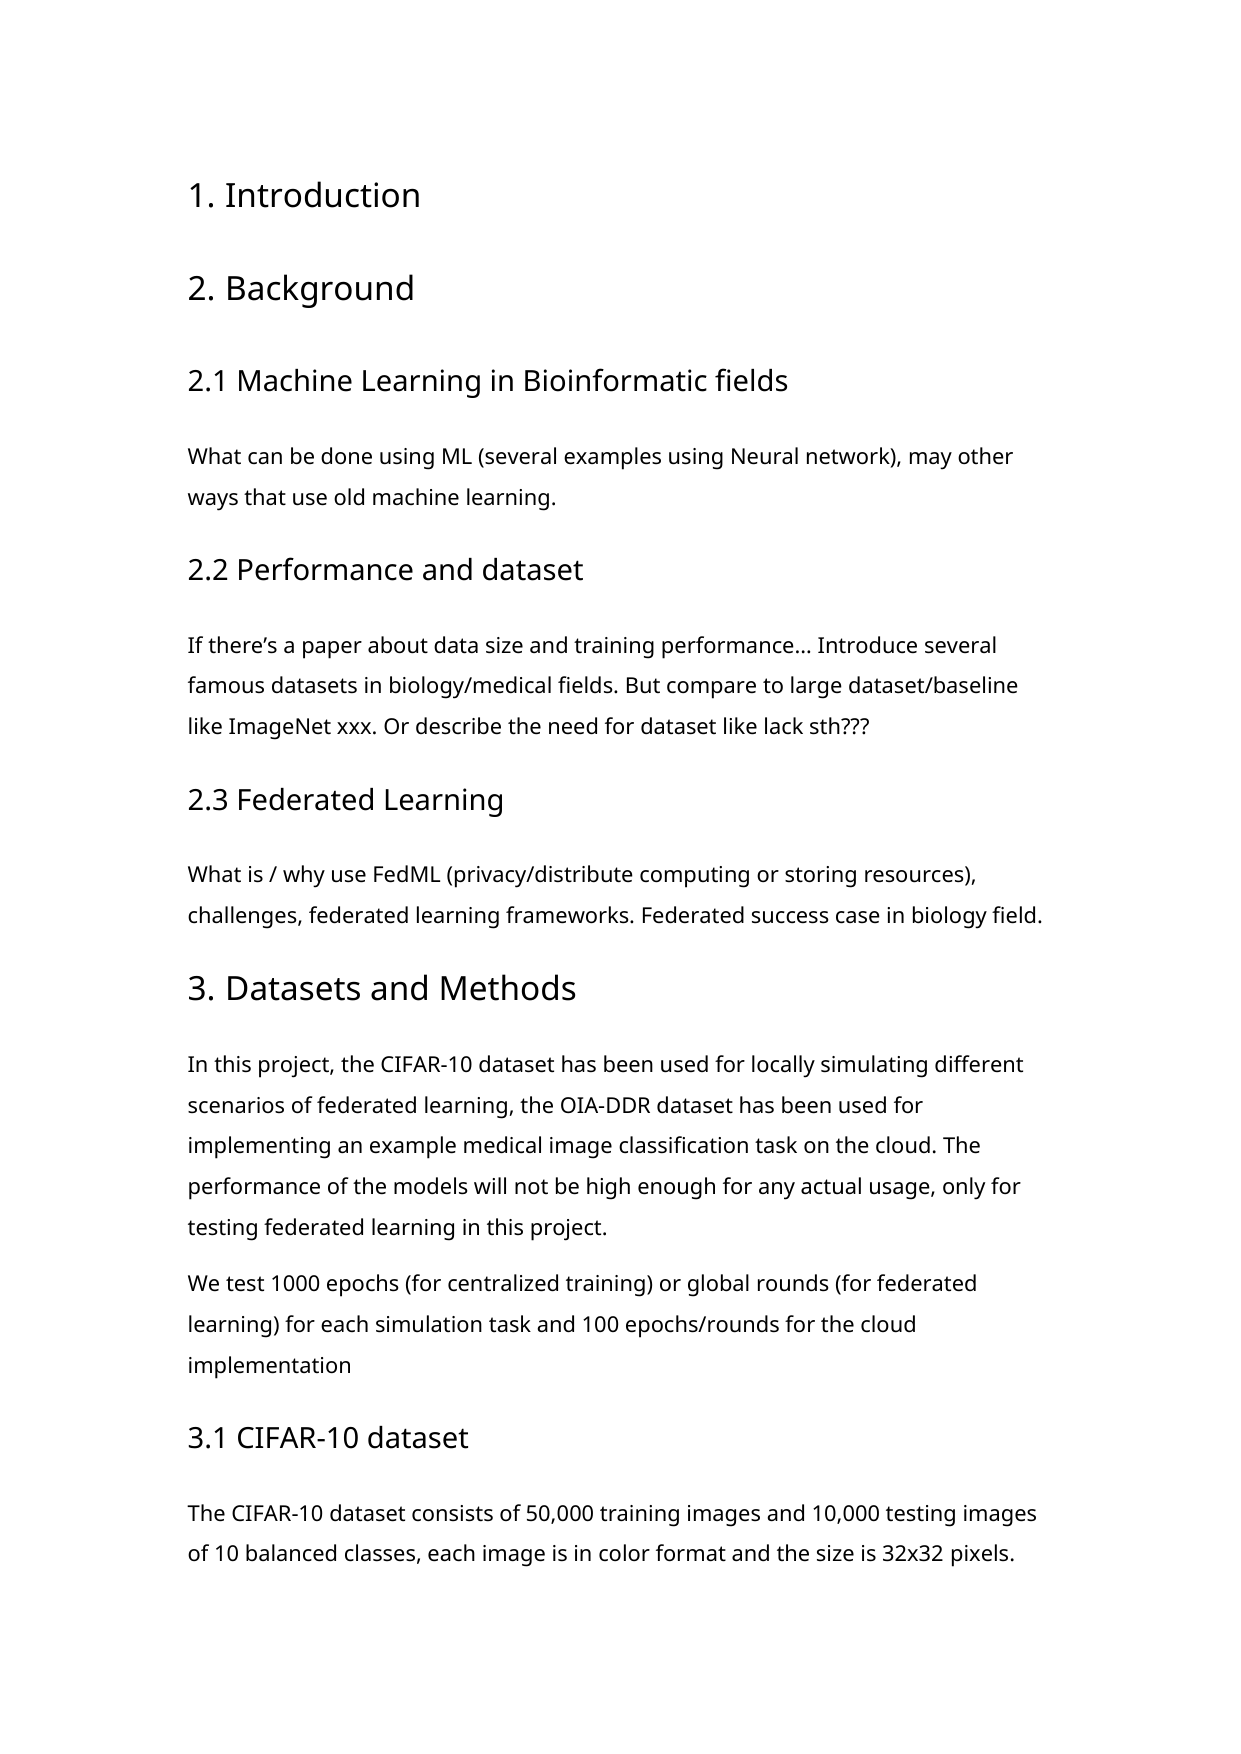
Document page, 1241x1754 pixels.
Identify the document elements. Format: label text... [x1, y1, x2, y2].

text 2.3 Federated Learning [187, 766, 1053, 831]
list Datasets and Methods [187, 955, 1053, 1020]
text 2.1 Machine Learning in Bioinformatic fields [187, 348, 1053, 413]
list Introduction [187, 162, 1053, 227]
text In this project, the CIFAR-10 dataset has been used for locally simulating different scenarios of federated learning, the OIA-DDR dataset has been used for implementing an example medical image classification task on the cloud. The performance of the models will not be high enough for any actual usage, only for testing federated learning in this project. [187, 1048, 1053, 1243]
text If there’s a paper about data size and training performance… Introduce several famous datasets in biology/medical fields. But compare to large dataset/baseline like ImageNet xxx. Or describe the need for dataset like lack sth??? [187, 628, 1053, 742]
text The CIFAR-10 dataset consists of 50,000 training images and 10,000 testing images of 10 balanced classes, each image is in color format and the size is 32x32 pixels. [187, 1496, 1053, 1569]
text What is / why use FedML (privacy/distribute computing or storing resources), challenges, federated learning frameworks. Federated success case in biology field. [187, 858, 1053, 931]
text 3.1 CIFAR-10 dataset [187, 1405, 1053, 1470]
text 2.2 Performance and dataset [187, 537, 1053, 602]
text What can be done using ML (several examples using Neural network), may other ways that use old machine learning. [187, 439, 1053, 513]
list Background [187, 255, 1053, 320]
text We test 1000 epochs (for centralized training) or global rounds (for federated learning) for each simulation task and 100 epochs/rounds for the cloud implementation [187, 1267, 1053, 1381]
